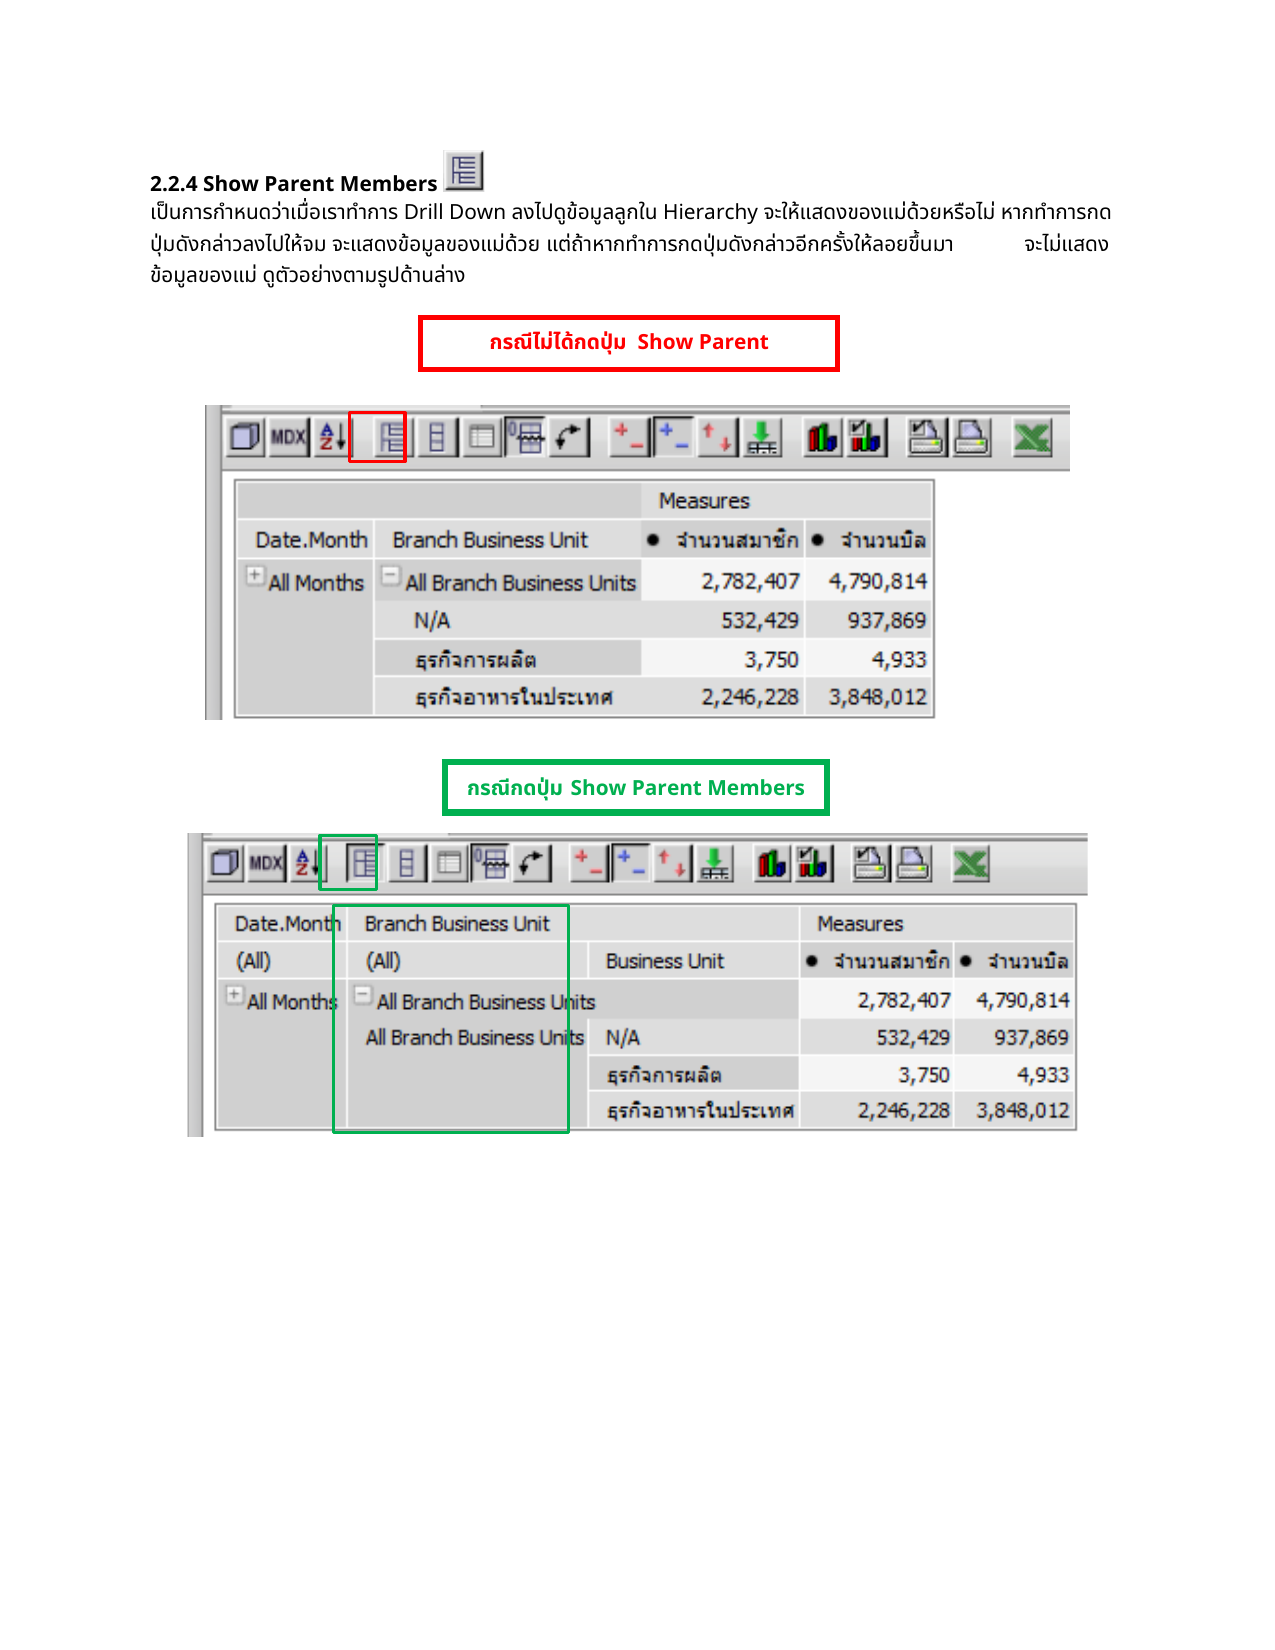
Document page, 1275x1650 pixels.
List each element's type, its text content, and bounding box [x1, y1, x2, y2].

picture [187, 833, 1088, 1137]
text เป็นการกำหนดว่าเมื่อเราทำการ Drill Down ลงไปดูข้อมูลลูกใน Hierarchy จะให้แสดงของแม่ด้วยหรือไม่ หากทำการกดปุ่มดังกล่าวลงไปให้จม จะแสดงข้อมูลของแม่ด้วย แต่ถ้าหากทำการกดปุ่มดังกล่าวอีกครั้งให้ลอยขึ้นมา จะไม่แสดงข้อมูลของแม่ ดูตัวอย่างตามรูปด้านล่าง [150, 197, 1125, 292]
picture [443, 150, 485, 192]
picture [205, 405, 1070, 720]
text 2.2.4 Show Parent Members [150, 150, 1125, 197]
